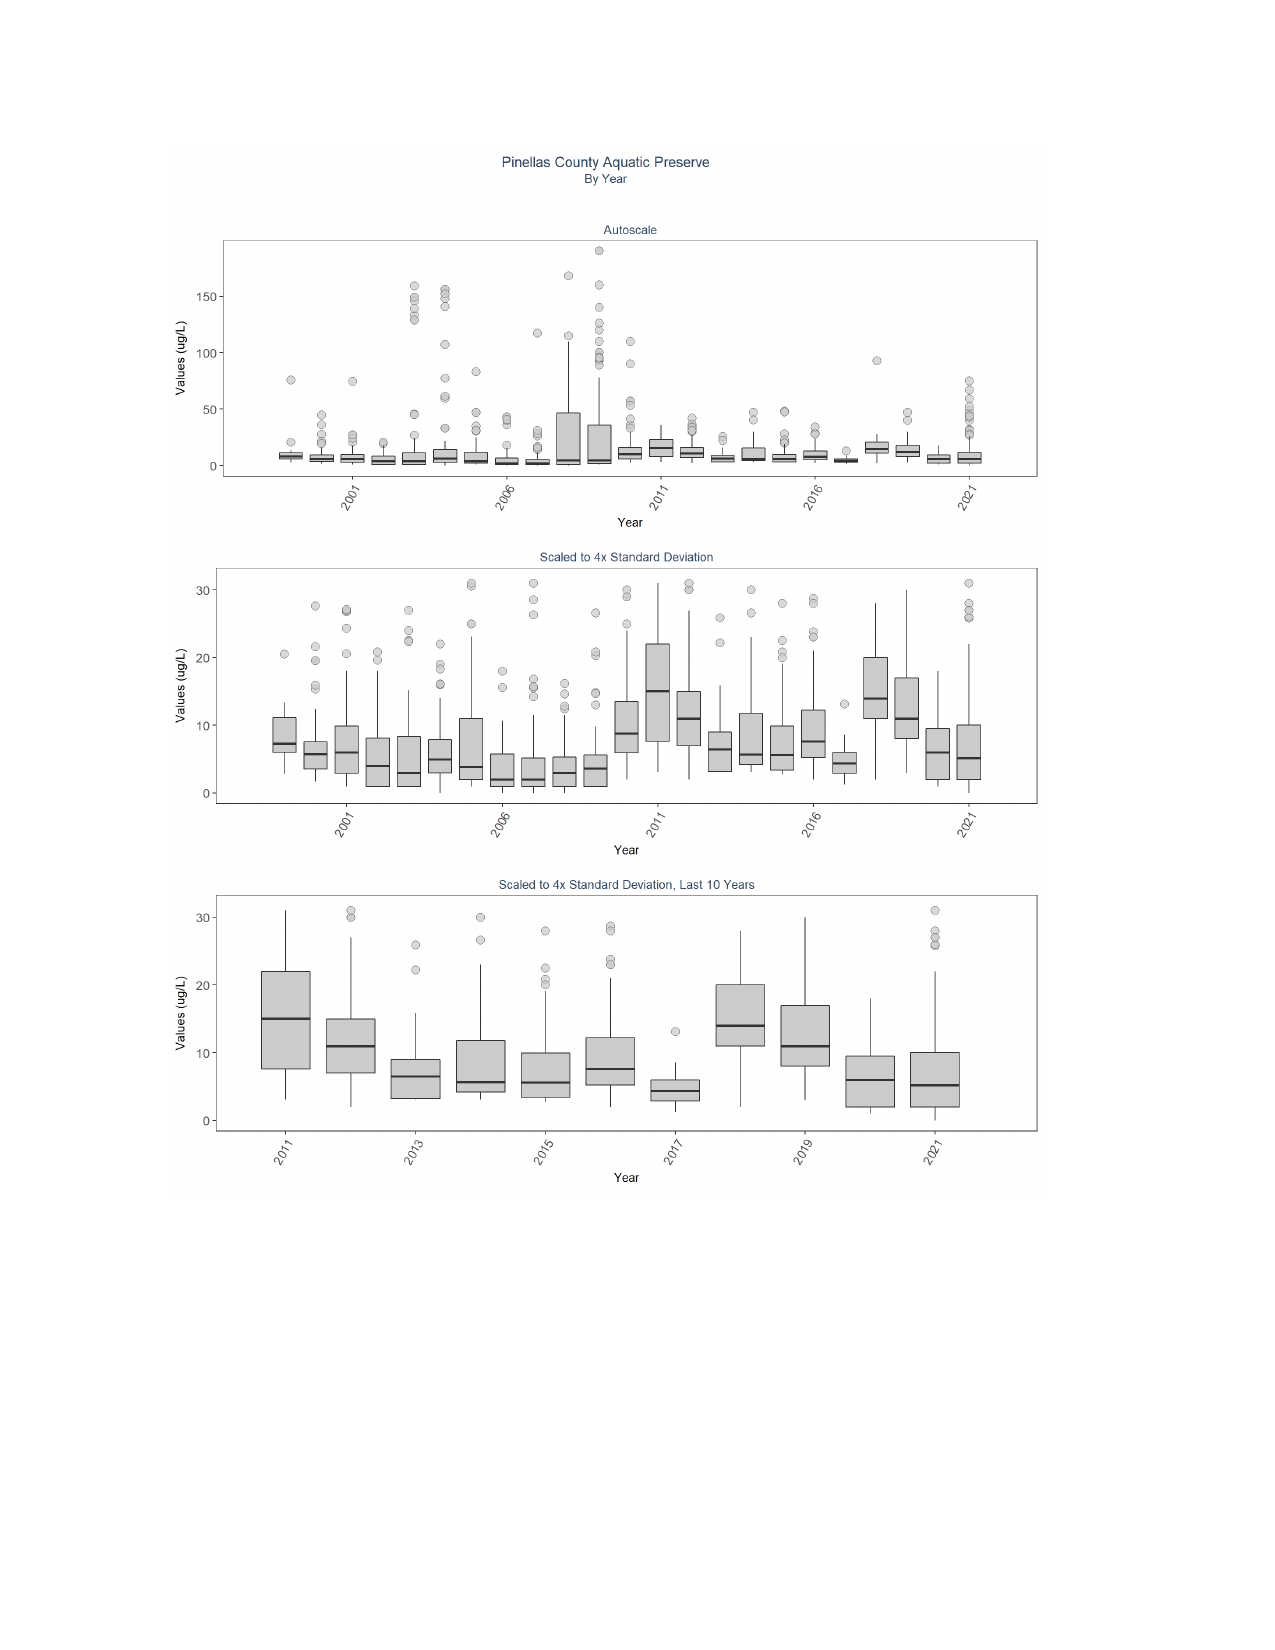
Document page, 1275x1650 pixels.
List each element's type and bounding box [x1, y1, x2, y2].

picture [168, 150, 1044, 1200]
